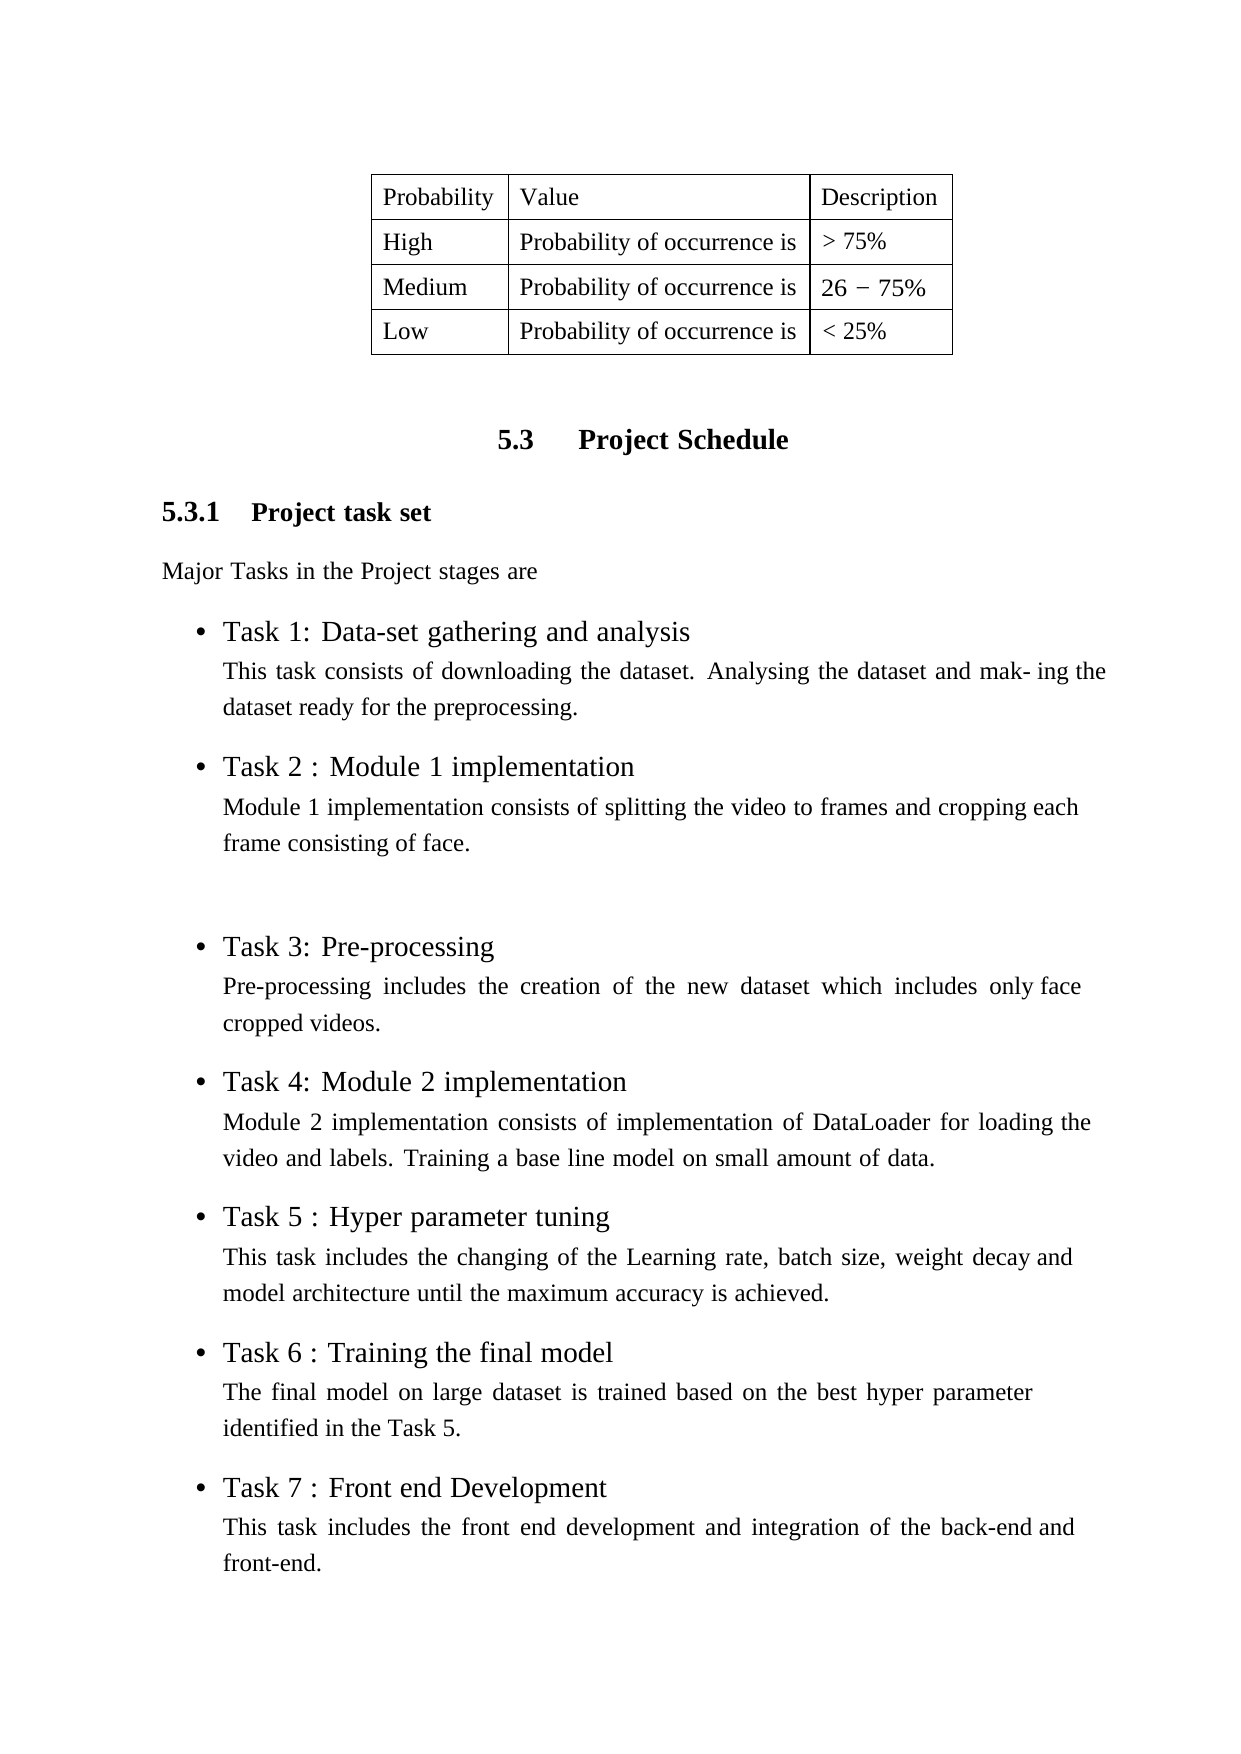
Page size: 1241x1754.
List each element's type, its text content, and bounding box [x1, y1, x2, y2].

table_cell Probability of occurrence is [509, 265, 809, 309]
text This task includes the front end development and integration of the back-end and front-end. [223, 1512, 1124, 1577]
table_cell Low [372, 310, 508, 354]
table_cell > 75% [811, 220, 952, 264]
text This task includes the changing of the Learning rate, batch size, weight decay and model architecture until the maximum accuracy is achieved. [223, 1242, 1124, 1307]
text Module 1 implementation consists of splitting the video to frames and cropping each frame consisting of face. [223, 792, 1124, 856]
list Task 2 : Module 1 implementation [195, 749, 1124, 783]
table_cell High [372, 220, 508, 264]
table_cell < 25% [811, 310, 952, 354]
table_header Value [509, 175, 809, 219]
text Pre-processing includes the creation of the new dataset which includes only face cropped videos. [223, 971, 1124, 1036]
subtitle Project task set [162, 494, 1124, 527]
text This task consists of downloading the dataset. Analysing the dataset and mak- ing the dataset ready for the preprocessing. [223, 656, 1124, 721]
text The final model on large dataset is trained based on the best hyper parameter identified in the Task 5. [223, 1377, 1124, 1442]
table_header Description [811, 175, 952, 219]
list Task 4: Module 2 implementation [195, 1064, 1124, 1098]
table_cell Medium [372, 265, 508, 309]
table_cell Probability of occurrence is [509, 220, 809, 264]
list Task 1: Data-set gathering and analysis [195, 614, 1124, 648]
text Module 2 implementation consists of implementation of DataLoader for loading the video and labels. Training a base line model on small amount of data. [223, 1107, 1124, 1172]
list Task 6 : Training the final model [195, 1335, 1124, 1368]
table_cell 26 − 75% [811, 265, 952, 309]
list Task 3: Pre-processing [195, 929, 1124, 963]
list Task 7 : Front end Development [195, 1470, 1124, 1503]
list Task 5 : Hyper parameter tuning [195, 1199, 1124, 1233]
text Major Tasks in the Project stages are [162, 556, 1124, 585]
table_header Probability [372, 175, 508, 219]
table_cell Probability of occurrence is [509, 310, 809, 354]
subtitle Project Schedule [162, 422, 1124, 455]
